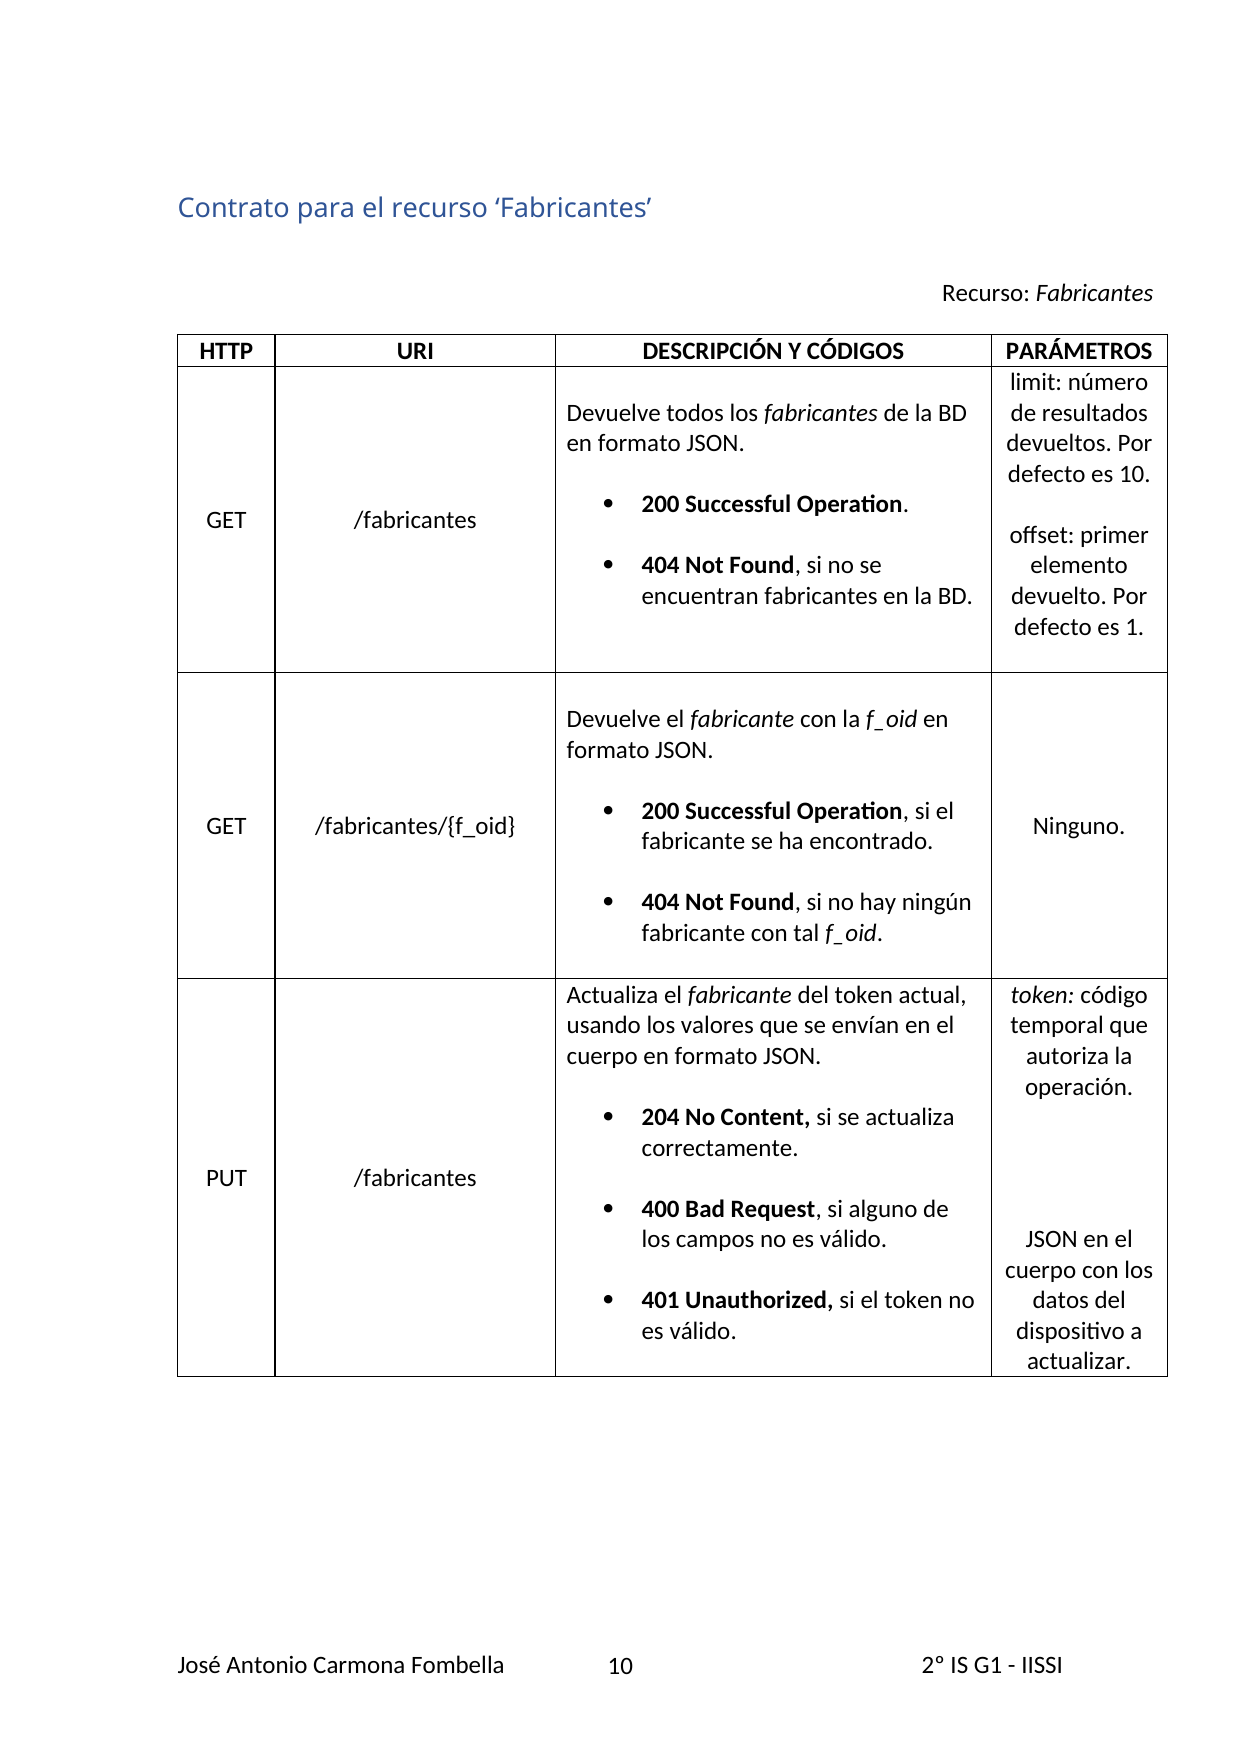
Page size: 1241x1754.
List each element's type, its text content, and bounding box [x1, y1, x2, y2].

table_header DESCRIPCIÓN Y CÓDIGOS [556, 335, 991, 366]
table_cell Actualiza el fabricante del token actual, usando los valores que se envían en el cuerpo en formato JSON. 204 No Content, si se actualiza correctamente. 400 Bad Request, si alguno de los campos no es válido. 401 Unauthorized, si el token no es válido. [556, 979, 991, 1376]
table_cell token: código temporal que autoriza la operación. JSON en el cuerpo con los datos del dispositivo a actualizar. [992, 979, 1167, 1376]
table_cell /fabricantes/{f_oid} [276, 673, 555, 978]
table_cell Devuelve el fabricante con la f_oid en formato JSON. 200 Successful Operation, si el fabricante se ha encontrado. 404 Not Found, si no hay ningún fabricante con tal f_oid. [556, 673, 991, 978]
table_header PARÁMETROS [992, 335, 1167, 366]
table_header URI [276, 335, 555, 366]
subtitle Contrato para el recurso ‘Fabricantes’ [177, 152, 1063, 262]
table_cell GET [178, 673, 274, 978]
table_cell limit: número de resultados devueltos. Por defecto es 10. offset: primer elemento devuelto. Por defecto es 1. [992, 367, 1167, 672]
table_cell /fabricantes [276, 979, 555, 1376]
table_cell Ninguno. [992, 673, 1167, 978]
table_cell GET [178, 367, 274, 672]
table_cell /fabricantes [276, 367, 555, 672]
table_cell PUT [178, 979, 274, 1376]
table_cell Devuelve todos los fabricantes de la BD en formato JSON. 200 Successful Operation. 404 Not Found, si no se encuentran fabricantes en la BD. [556, 367, 991, 672]
table_header HTTP [178, 335, 274, 366]
